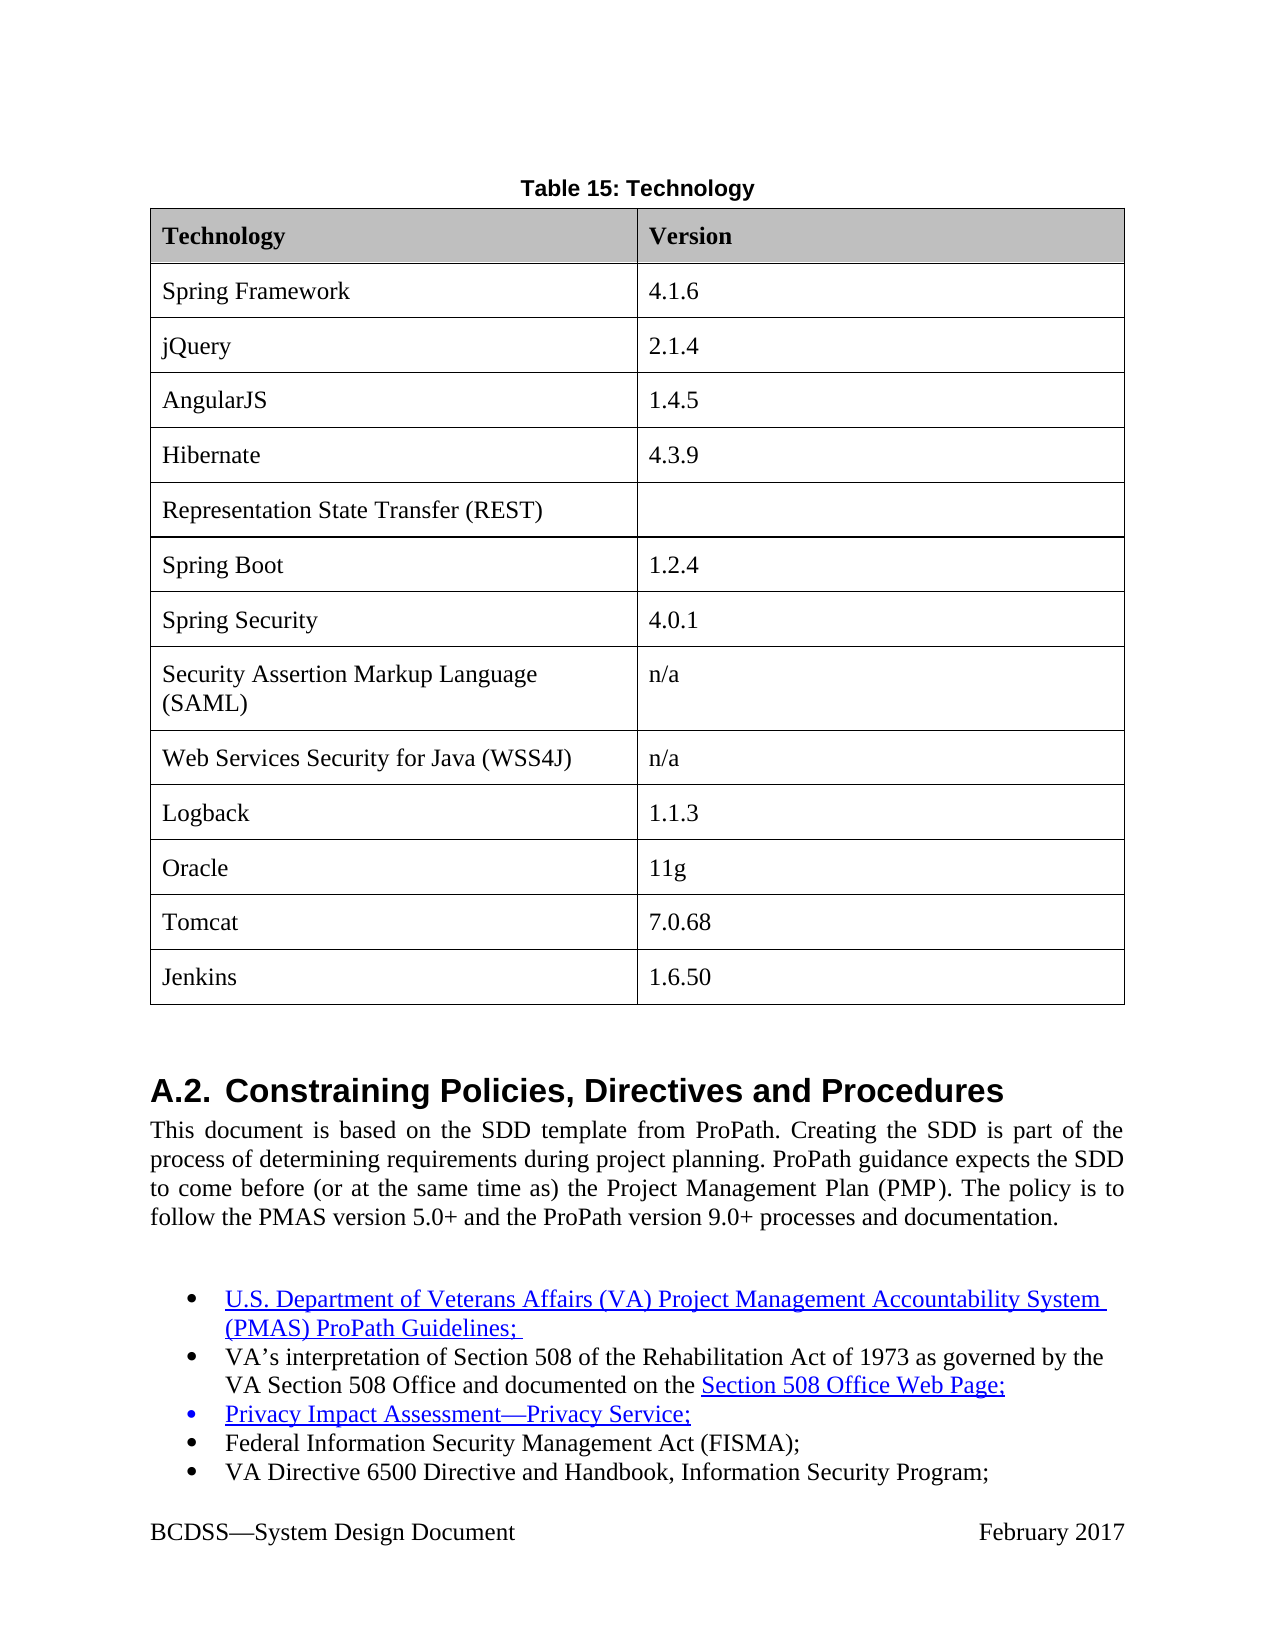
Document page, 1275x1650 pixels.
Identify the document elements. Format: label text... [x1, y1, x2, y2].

list Privacy Impact Assessment—Privacy Service; [187, 1399, 1125, 1428]
table_cell 4.0.1 [638, 592, 1124, 646]
text Constraining Policies, Directives and Procedures [150, 1071, 1125, 1109]
table_cell Tomcat [151, 895, 637, 949]
table_cell 4.3.9 [638, 428, 1124, 482]
text Table 15: Technology [150, 175, 1125, 201]
table_cell AngularJS [151, 373, 637, 427]
table_cell 4.1.6 [638, 264, 1124, 317]
table_cell Security Assertion Markup Language (SAML) [151, 647, 637, 729]
text This document is based on the SDD template from ProPath. Creating the SDD is part of the process of determining requirements during project planning. ProPath guidance expects the SDD to come before (or at the same time as) the Project Management Plan (PMP). The policy is to follow the PMAS version 5.0+ and the ProPath version 9.0+ processes and documentation. [150, 1115, 1125, 1230]
table_cell n/a [638, 731, 1124, 784]
table_cell 7.0.68 [638, 895, 1124, 949]
table_cell 2.1.4 [638, 318, 1124, 372]
table_cell Spring Framework [151, 264, 637, 317]
table_cell Web Services Security for Java (WSS4J) [151, 731, 637, 784]
list U.S. Department of Veterans Affairs (VA) Project Management Accountability System (PMAS) ProPath Guidelines; [187, 1284, 1125, 1342]
table_cell Hibernate [151, 428, 637, 482]
table_cell n/a [638, 647, 1124, 729]
table_cell Representation State Transfer (REST) [151, 483, 637, 536]
table_cell Jenkins [151, 950, 637, 1003]
list Federal Information Security Management Act (FISMA); [187, 1428, 1125, 1457]
table_cell Spring Security [151, 592, 637, 646]
table_cell 1.4.5 [638, 373, 1124, 427]
table_cell jQuery [151, 318, 637, 372]
table_cell [638, 483, 1124, 536]
table_cell Logback [151, 785, 637, 839]
table_header Technology [151, 209, 637, 262]
table_header Version [638, 209, 1124, 262]
table_cell 1.1.3 [638, 785, 1124, 839]
table_cell Oracle [151, 840, 637, 894]
list VA’s interpretation of Section 508 of the Rehabilitation Act of 1973 as governed by the VA Section 508 Office and documented on the Section 508 Office Web Page; [187, 1342, 1125, 1399]
table_cell 1.2.4 [638, 538, 1124, 591]
table_cell 1.6.50 [638, 950, 1124, 1003]
list VA Directive 6500 Directive and Handbook, Information Security Program; [187, 1457, 1125, 1485]
table_cell 11g [638, 840, 1124, 894]
table_cell Spring Boot [151, 538, 637, 591]
